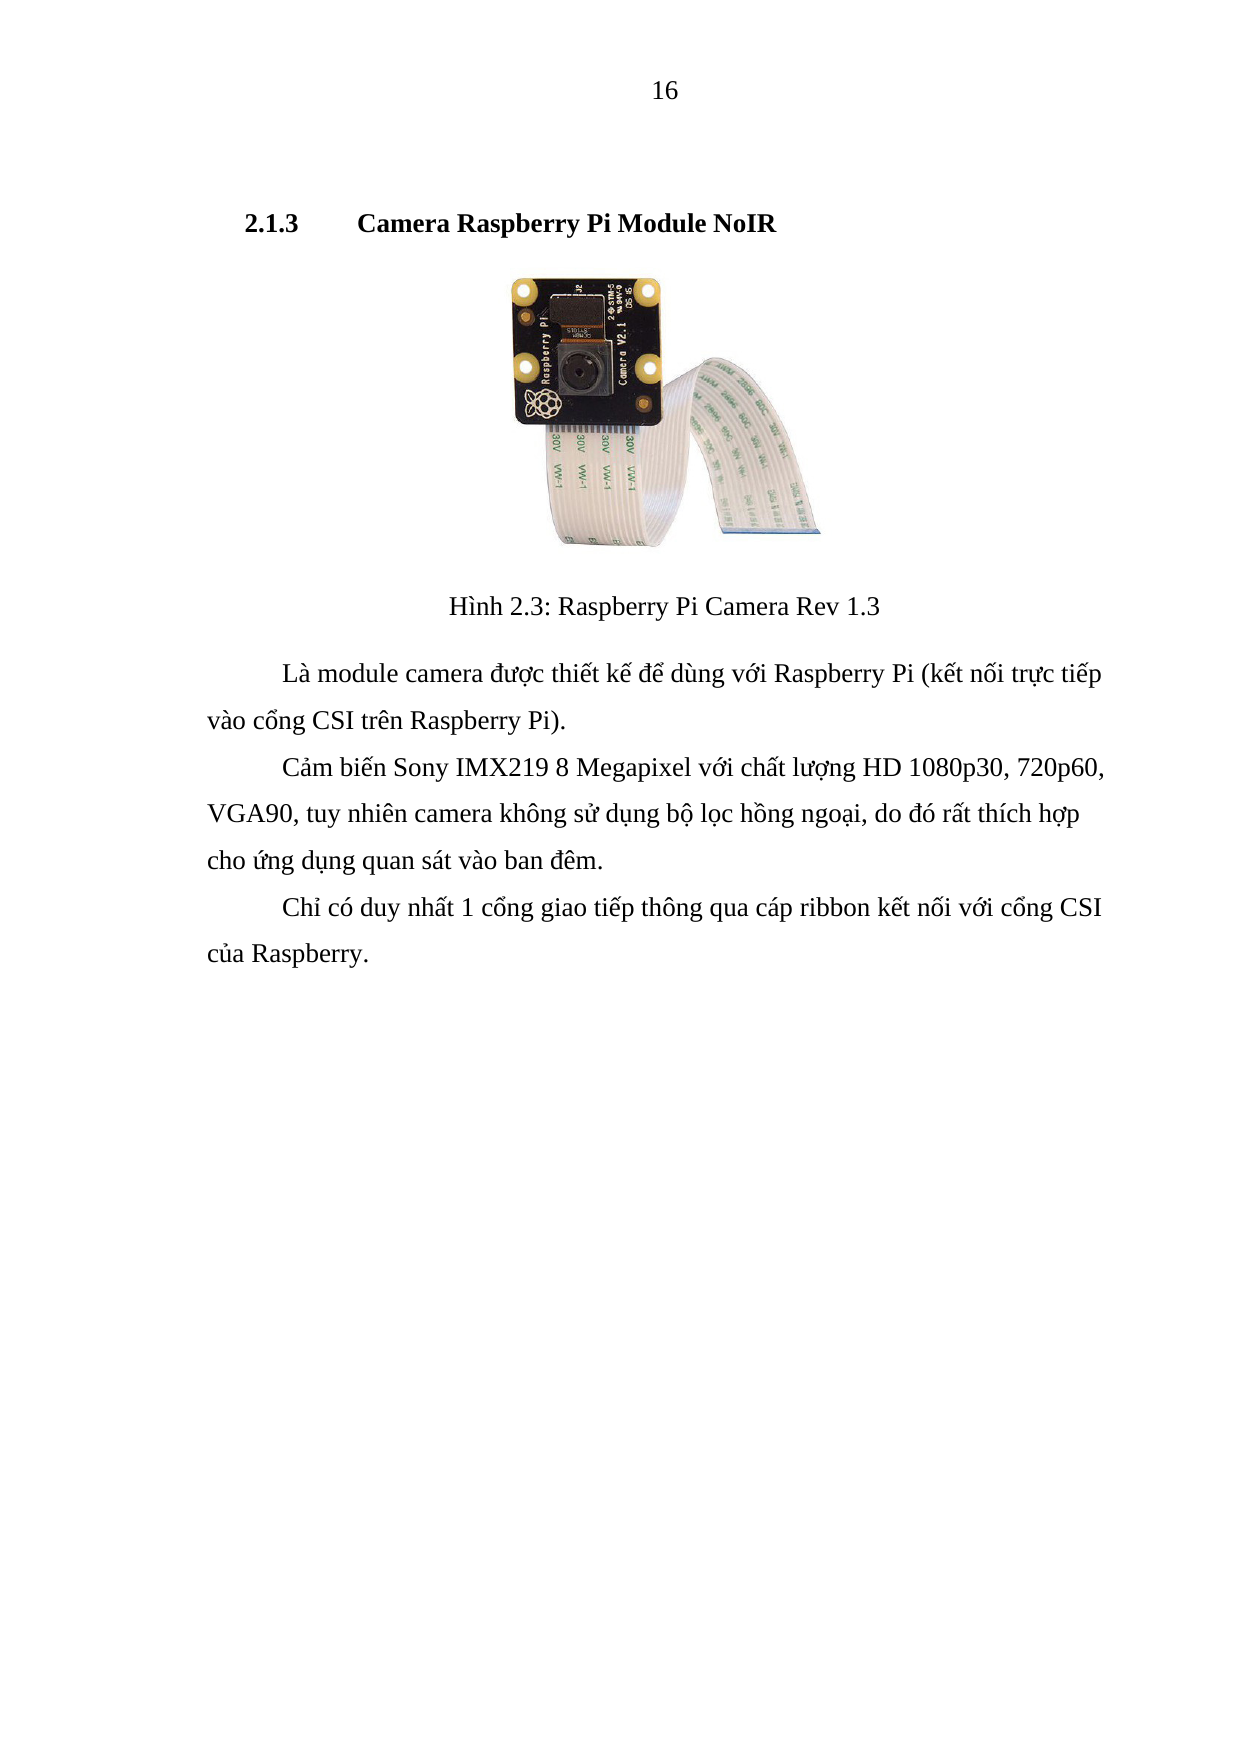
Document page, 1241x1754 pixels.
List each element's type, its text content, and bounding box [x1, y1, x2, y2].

text Hình 2.3: Raspberry Pi Camera Rev 1.3 [207, 590, 1122, 621]
text Là module camera được thiết kế để dùng với Raspberry Pi (kết nối trực tiếp vào cổng CSI trên Raspberry Pi). [207, 657, 1122, 735]
list Camera Raspberry Pi Module NoIR [244, 207, 1122, 238]
picture [367, 253, 962, 573]
text Chỉ có duy nhất 1 cổng giao tiếp thông qua cáp ribbon kết nối với cổng CSI của Raspberry. [207, 891, 1122, 969]
text Cảm biến Sony IMX219 8 Megapixel với chất lượng HD 1080p30, 720p60, VGA90, tuy nhiên camera không sử dụng bộ lọc hồng ngoại, do đó rất thích hợp cho ứng dụng quan sát vào ban đêm. [207, 751, 1122, 875]
